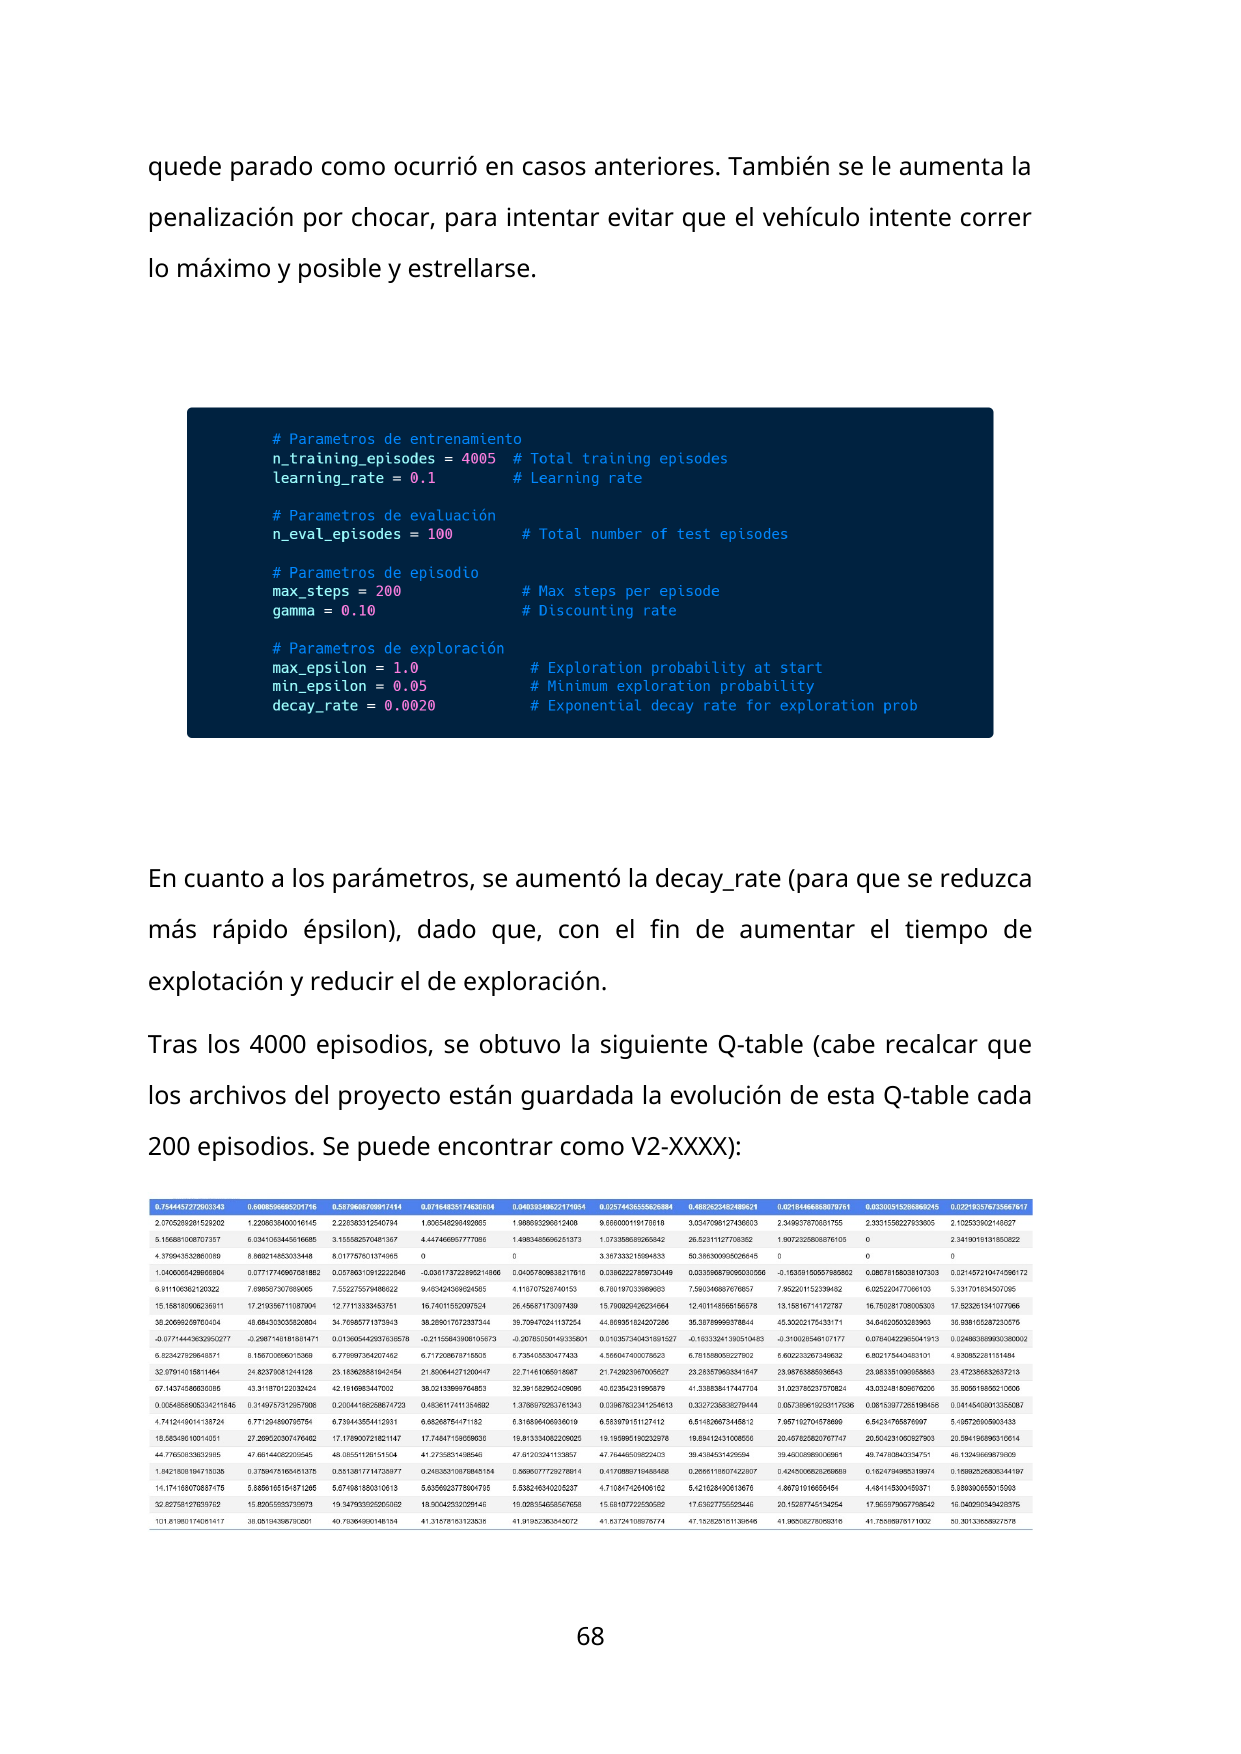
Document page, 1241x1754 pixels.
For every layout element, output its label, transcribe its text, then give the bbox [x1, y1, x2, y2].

picture [147, 377, 1033, 768]
text En cuanto a los parámetros, se aumentó la decay_rate (para que se reduzca más rápido épsilon), dado que, con el fin de aumentar el tiempo de explotación y reducir el de exploración. [148, 861, 1033, 997]
text Tras los 4000 episodios, se obtuvo la siguiente Q-table (cabe recalcar que los archivos del proyecto están guardada la evolución de esta Q-table cada 200 episodios. Se puede encontrar como V2-XXXX): [148, 1027, 1033, 1163]
picture [147, 1192, 1033, 1532]
